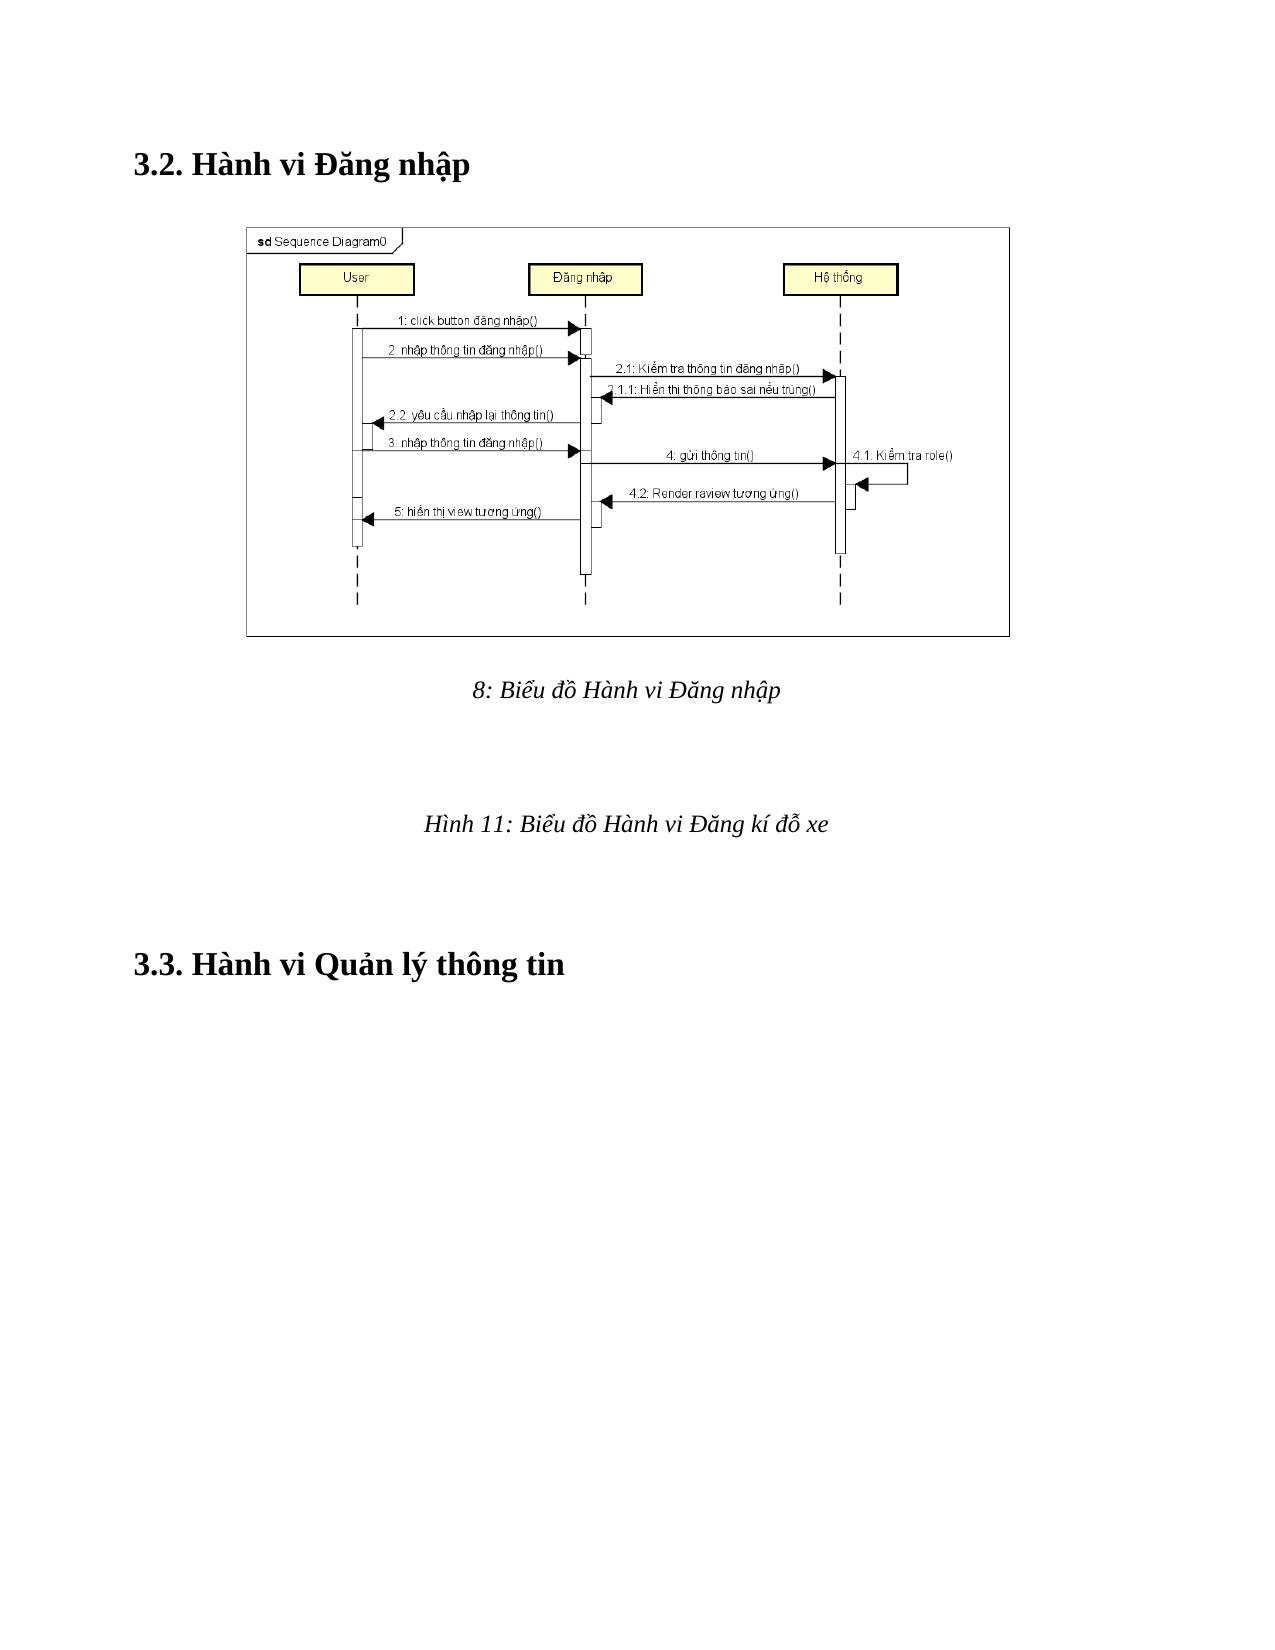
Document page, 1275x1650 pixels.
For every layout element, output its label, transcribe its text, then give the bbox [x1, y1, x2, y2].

text Hình 11: Biểu đồ Hành vi Đăng kí đỗ xe [133, 809, 1122, 838]
text 3.3. Hành vi Quản lý thông tin [133, 944, 1122, 982]
text 3.2. Hành vi Đăng nhập [133, 144, 1122, 182]
text 8: Biểu đồ Hành vi Đăng nhập [133, 675, 1122, 704]
picture [237, 218, 1019, 646]
